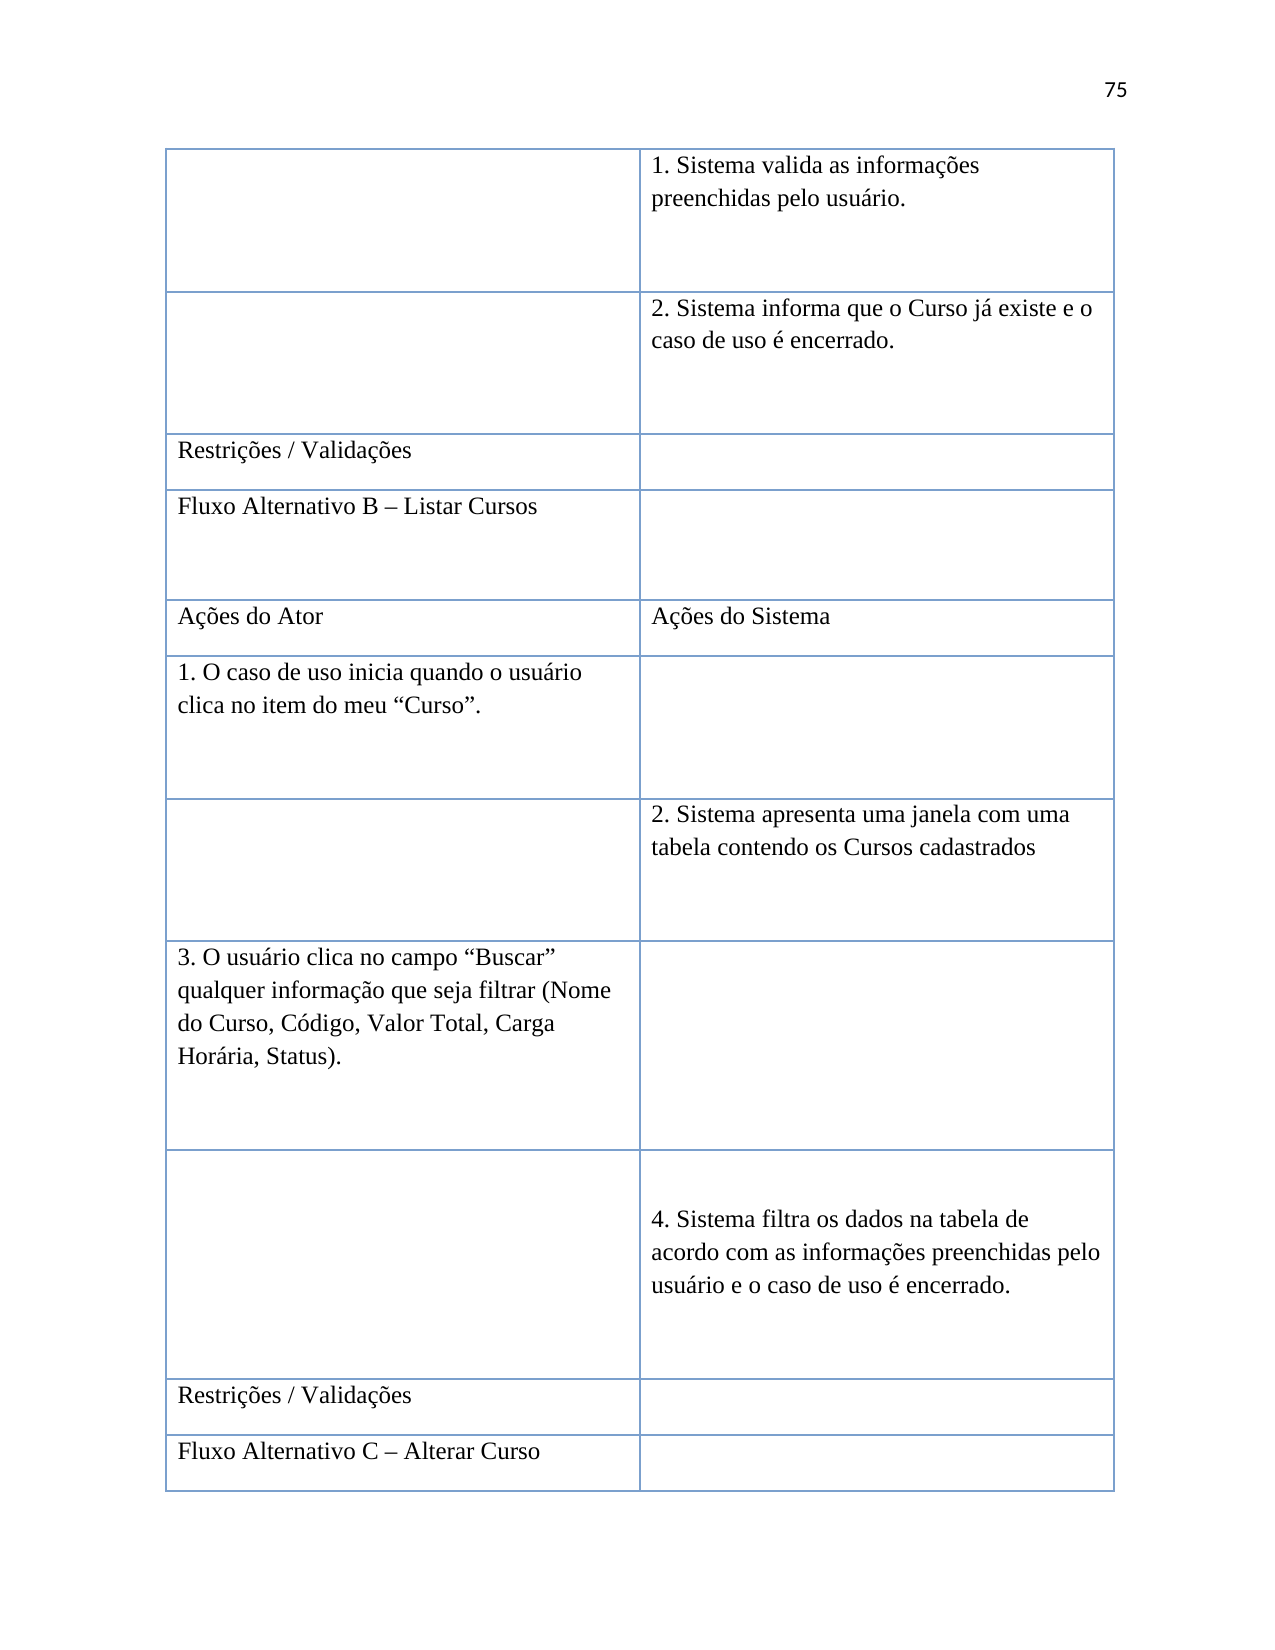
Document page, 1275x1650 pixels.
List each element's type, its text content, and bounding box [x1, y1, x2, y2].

table_cell Ações do Ator [167, 601, 639, 654]
table_cell [641, 657, 1113, 797]
table_cell [167, 800, 639, 940]
table_cell Ações do Sistema [641, 601, 1113, 654]
table_cell Restrições / Validações [167, 1380, 639, 1434]
table_cell [167, 293, 639, 433]
table_cell [167, 150, 639, 291]
table_cell 2. Sistema apresenta uma janela com uma tabela contendo os Cursos cadastrados [641, 800, 1113, 940]
table_cell [641, 942, 1113, 1149]
table_cell [641, 435, 1113, 489]
table_cell Restrições / Validações [167, 435, 639, 489]
table_cell 2. Sistema informa que o Curso já existe e o caso de uso é encerrado. [641, 293, 1113, 433]
table_cell 3. O usuário clica no campo “Buscar” qualquer informação que seja filtrar (Nome do Curso, Código, Valor Total, Carga Horária, Status). [167, 942, 639, 1149]
table_cell [641, 1436, 1113, 1490]
table_cell Fluxo Alternativo B – Listar Cursos [167, 491, 639, 599]
table_cell 4. Sistema filtra os dados na tabela de acordo com as informações preenchidas pelo usuário e o caso de uso é encerrado. [641, 1151, 1113, 1378]
table_cell [641, 491, 1113, 599]
table_cell [167, 1151, 639, 1378]
table_cell [641, 1380, 1113, 1434]
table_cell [167, 1436, 639, 1490]
table_cell 1. Sistema valida as informações preenchidas pelo usuário. [641, 150, 1113, 291]
table_cell 1. O caso de uso inicia quando o usuário clica no item do meu “Curso”. [167, 657, 639, 797]
